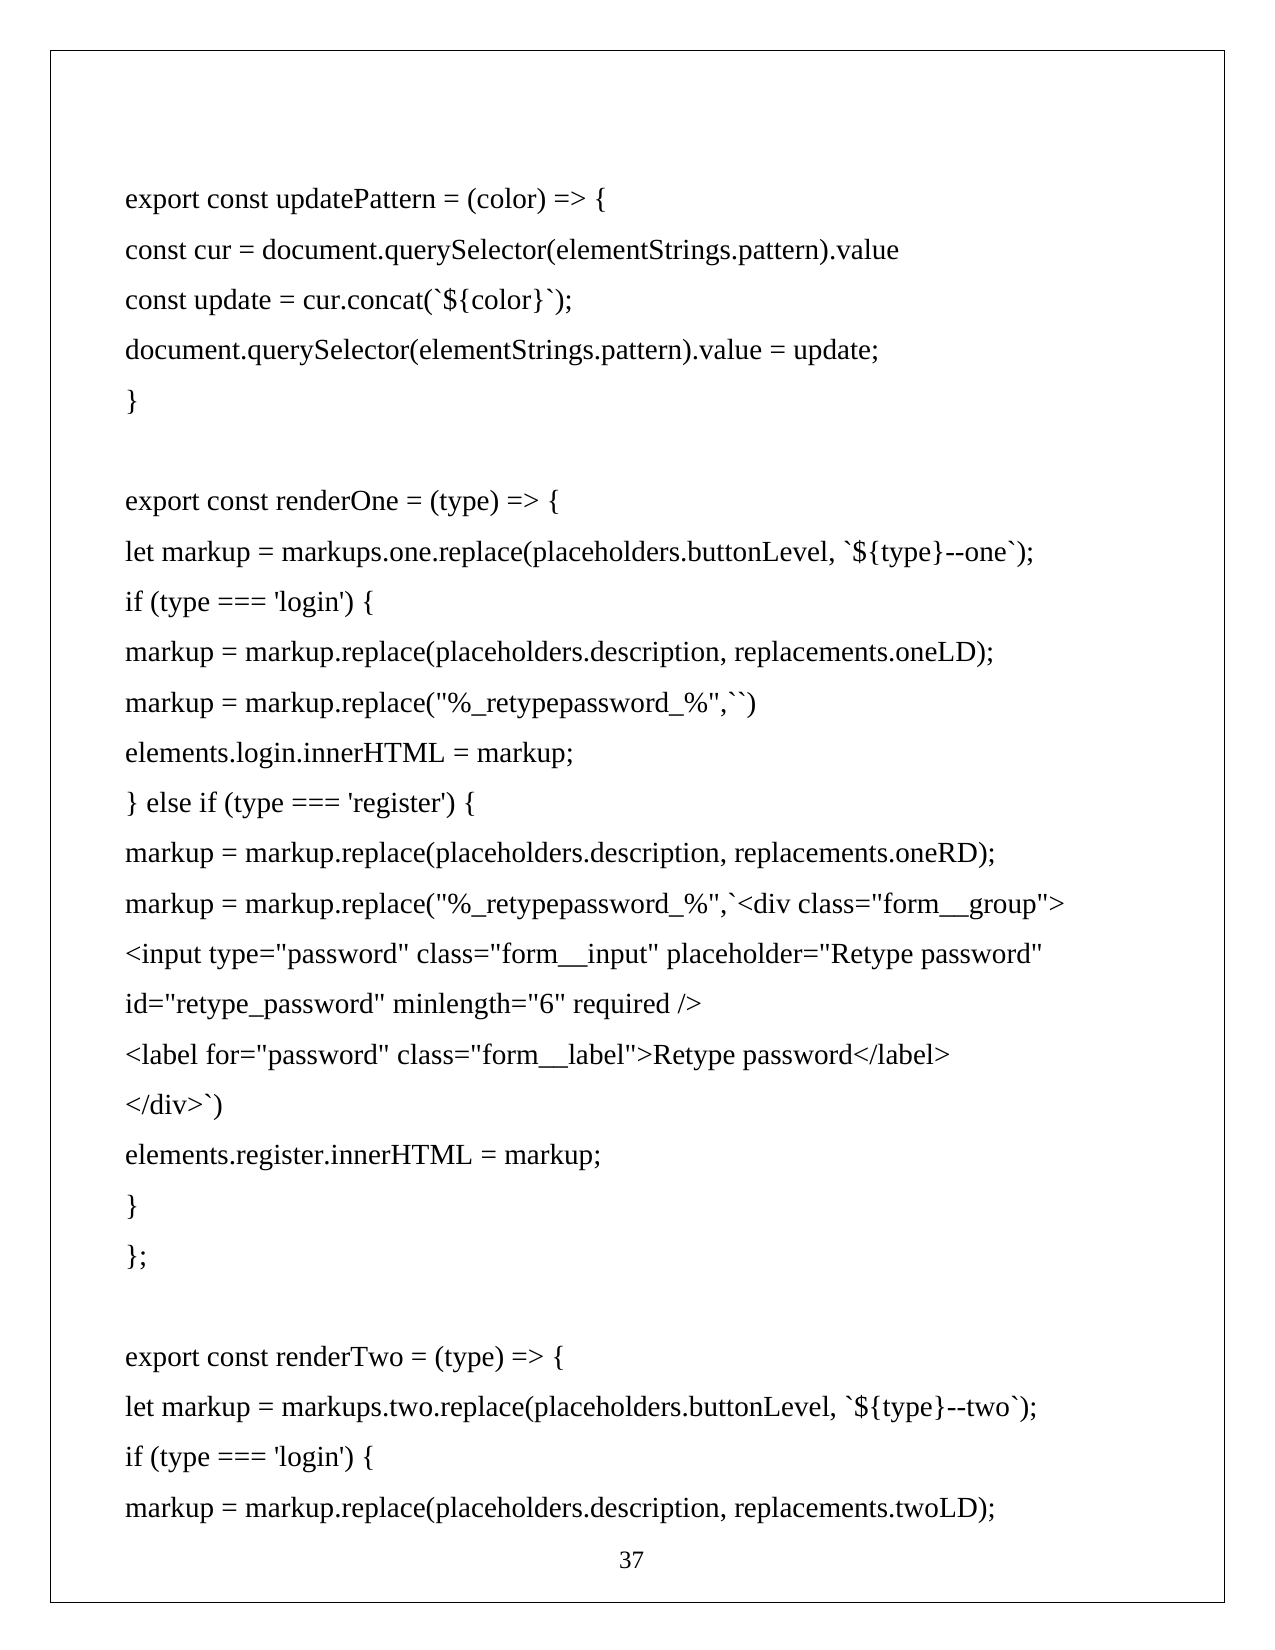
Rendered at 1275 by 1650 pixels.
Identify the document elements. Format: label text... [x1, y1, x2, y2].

text document.querySelector(elementStrings.pattern).value = update; [125, 332, 1138, 366]
text markup = markup.replace("%_retypepassword_%",`<div class="form__group"> [125, 886, 1138, 919]
text export const renderTwo = (type) => { [125, 1339, 1138, 1372]
text const update = cur.concat(`${color}`); [125, 282, 1138, 316]
text <input type="password" class="form__input" placeholder="Retype password" id="retype_password" minlength="6" required /> [125, 936, 1138, 1020]
text } [125, 383, 1138, 416]
text markup = markup.replace(placeholders.description, replacements.oneRD); [125, 836, 1138, 869]
text markup = markup.replace("%_retypepassword_%",``) [125, 685, 1138, 718]
text elements.login.innerHTML = markup; [125, 735, 1138, 768]
text elements.register.innerHTML = markup; [125, 1137, 1138, 1171]
text } [125, 1188, 1138, 1221]
text let markup = markups.two.replace(placeholders.buttonLevel, `${type}--two`); [125, 1389, 1138, 1423]
text } else if (type === 'register') { [125, 785, 1138, 819]
text markup = markup.replace(placeholders.description, replacements.twoLD); [125, 1490, 1138, 1523]
text export const renderOne = (type) => { [125, 483, 1138, 517]
text if (type === 'login') { [125, 584, 1138, 618]
text const cur = document.querySelector(elementStrings.pattern).value [125, 232, 1138, 265]
text if (type === 'login') { [125, 1439, 1138, 1473]
text <label for="password" class="form__label">Retype password</label> [125, 1037, 1138, 1070]
text </div>`) [125, 1087, 1138, 1121]
text markup = markup.replace(placeholders.description, replacements.oneLD); [125, 634, 1138, 668]
text export const updatePattern = (color) => { [125, 182, 1138, 215]
text }; [125, 1238, 1138, 1272]
text let markup = markups.one.replace(placeholders.buttonLevel, `${type}--one`); [125, 534, 1138, 567]
